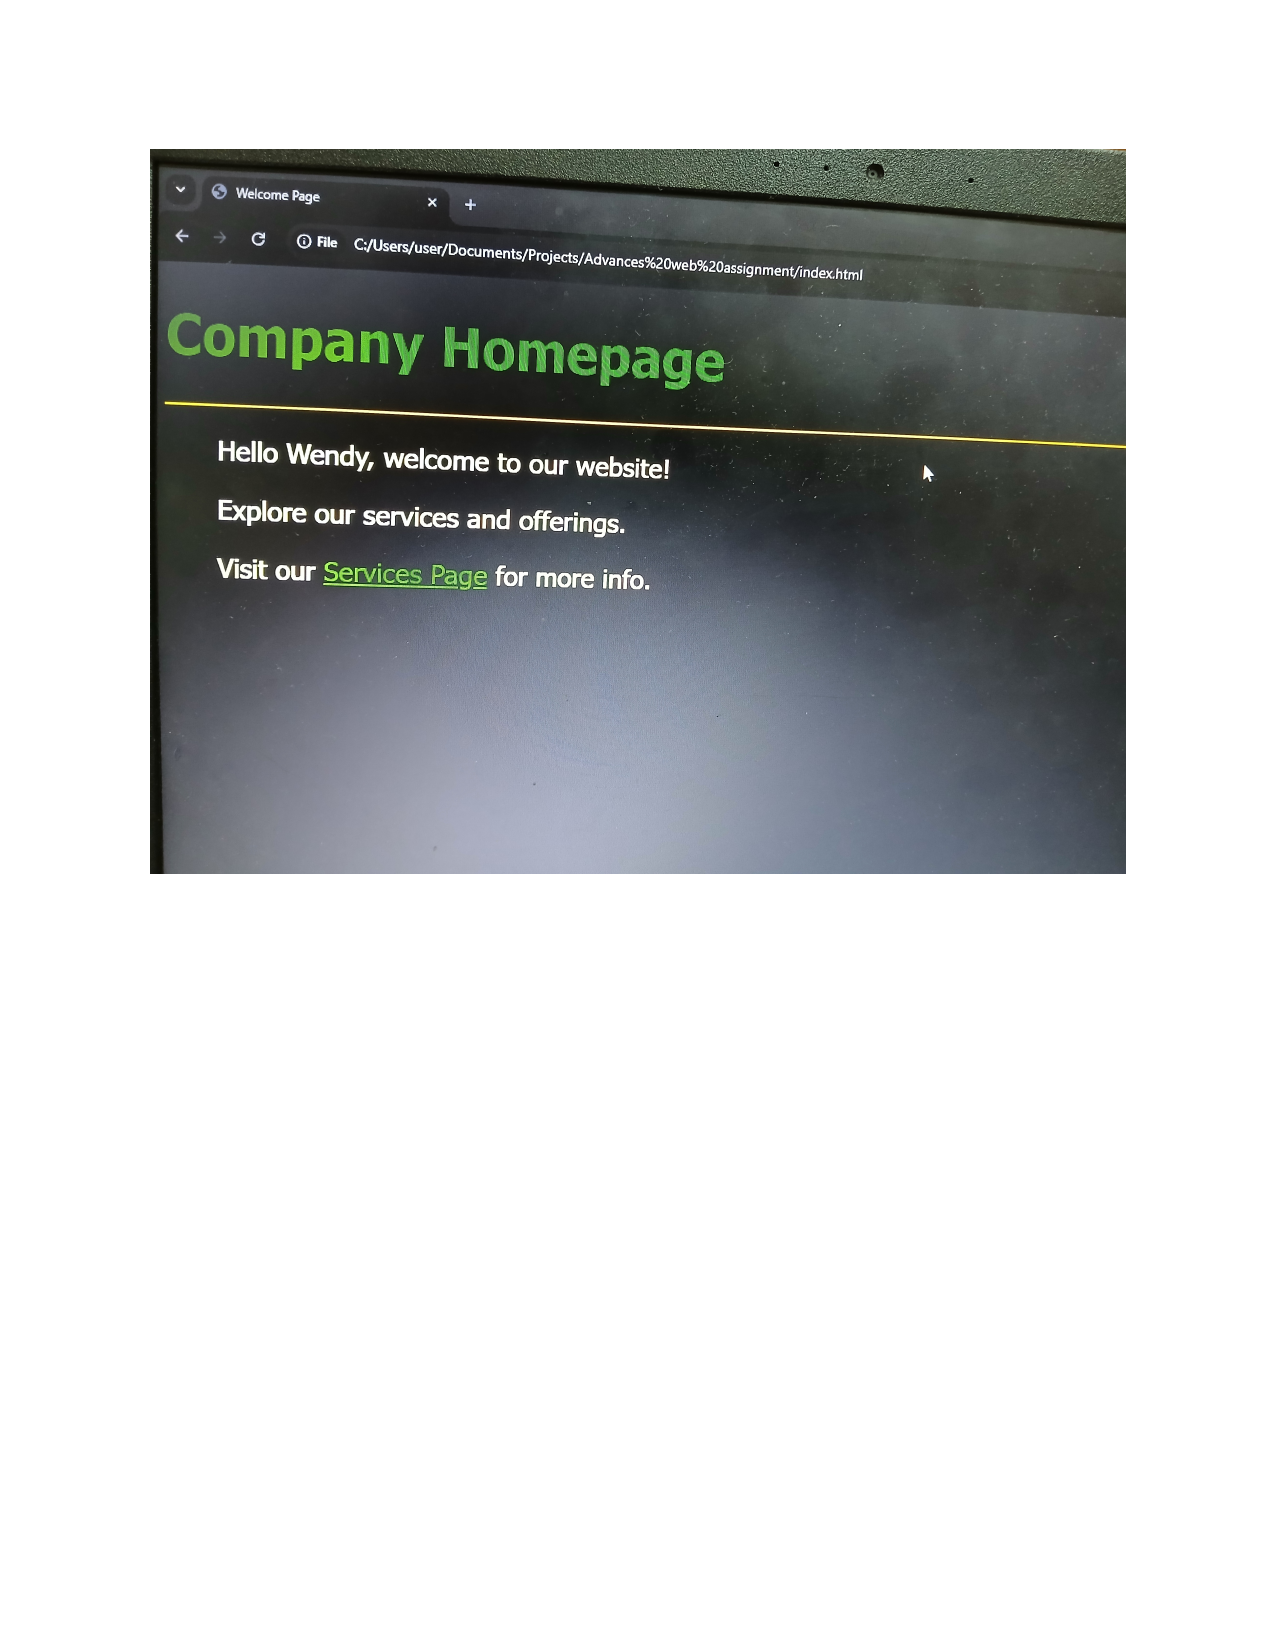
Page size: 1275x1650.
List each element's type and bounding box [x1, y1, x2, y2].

picture [150, 149, 1126, 874]
